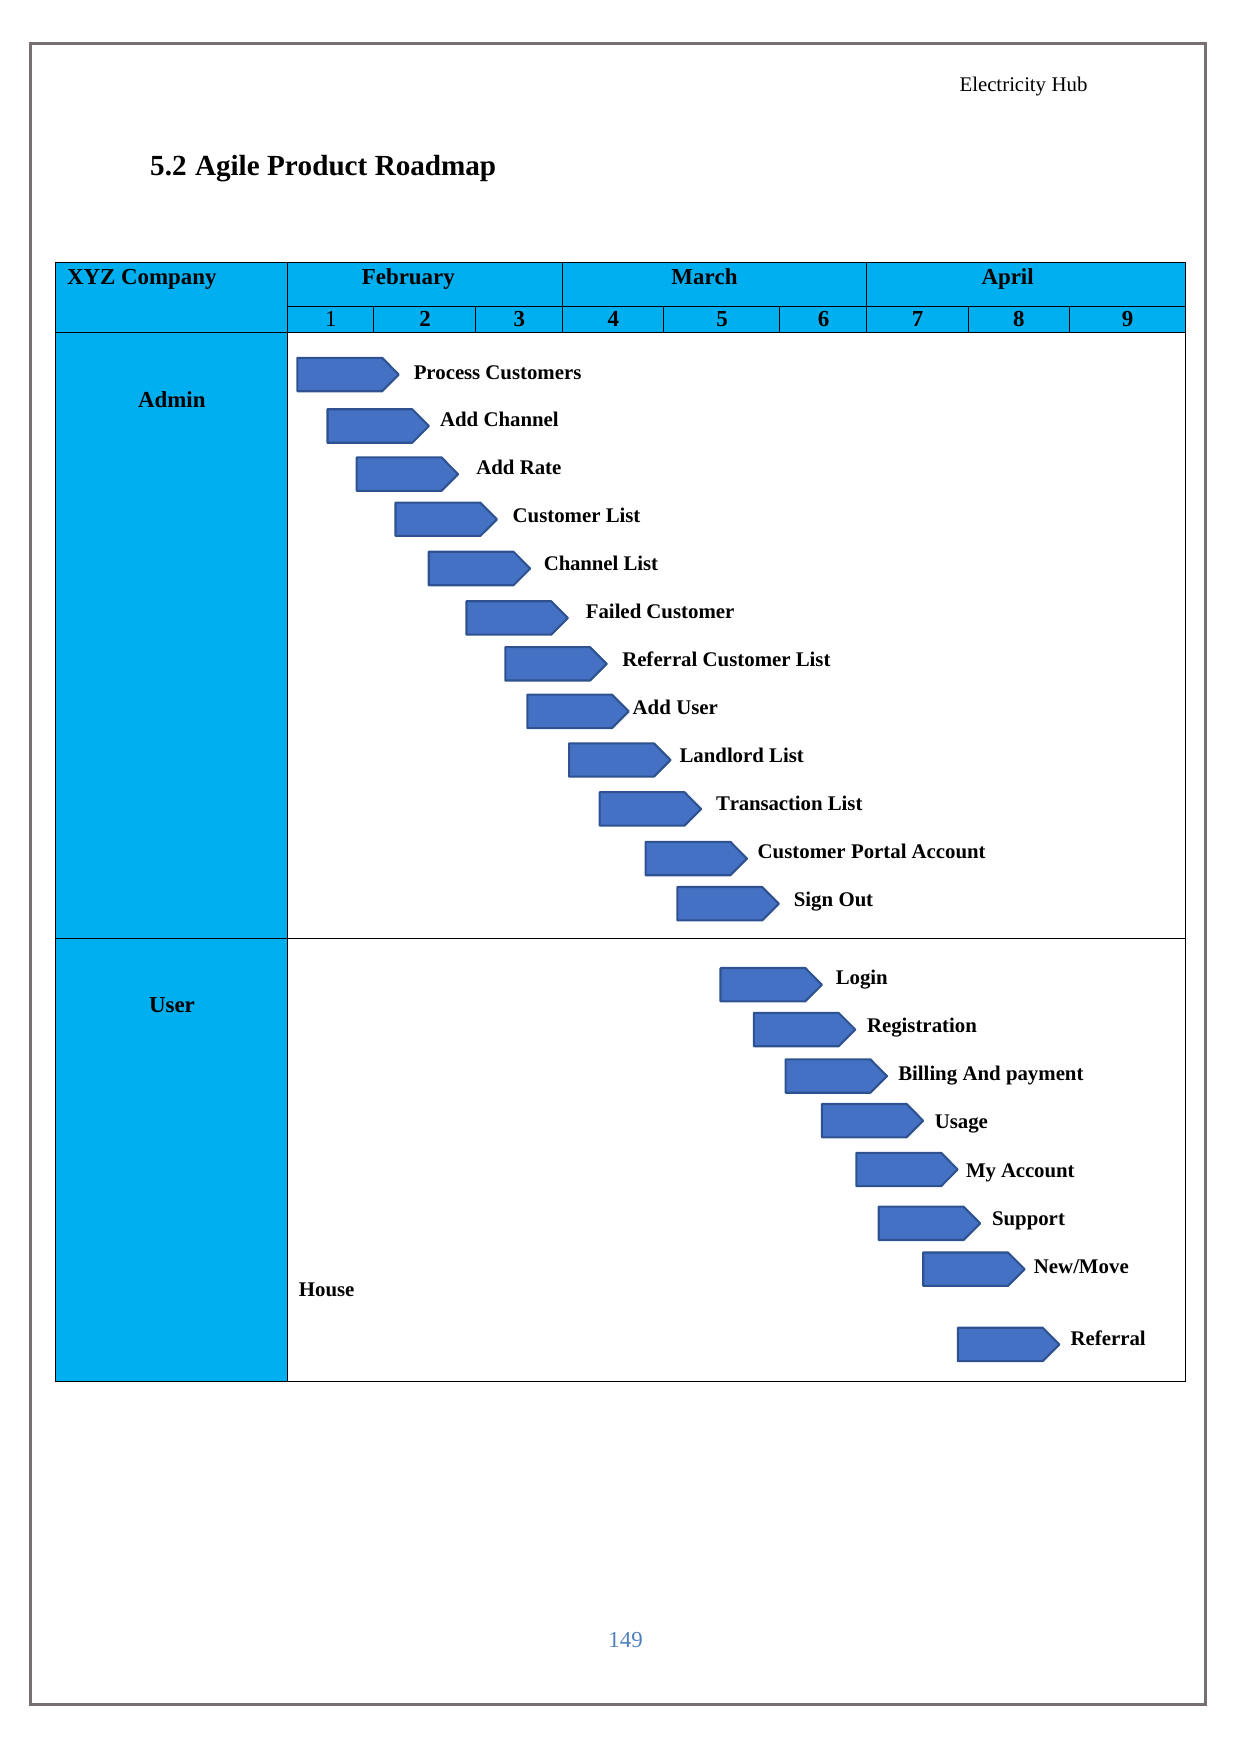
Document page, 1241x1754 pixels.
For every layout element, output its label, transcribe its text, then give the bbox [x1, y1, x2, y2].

table_cell Process Customers Add Channel Add Rate Customer List Channel List Failed Customer Referral Customer List Add User Landlord List Transaction List Customer Portal Account Sign Out [288, 333, 1185, 938]
table_cell 9 [1070, 307, 1185, 332]
text Electricity Hub [44, 72, 1087, 96]
table_cell Admin [56, 333, 287, 938]
table_header April [867, 263, 1185, 306]
table_cell 8 [969, 307, 1069, 332]
table_cell 7 [867, 307, 968, 332]
table_cell User [56, 939, 287, 1381]
table_header XYZ Company [56, 263, 287, 332]
subtitle Agile Product Roadmap [150, 148, 1204, 182]
table_cell 6 [780, 307, 866, 332]
table_cell 4 [563, 307, 663, 332]
table_cell Login Registration Billing And payment Usage My Account Support New/Move House Referral [288, 939, 1185, 1381]
table_header February [288, 263, 562, 306]
table_cell 5 [664, 307, 779, 332]
table_header March [563, 263, 866, 306]
table_cell 3 [476, 307, 562, 332]
table_cell 1 [288, 307, 373, 332]
table_cell 2 [374, 307, 475, 332]
